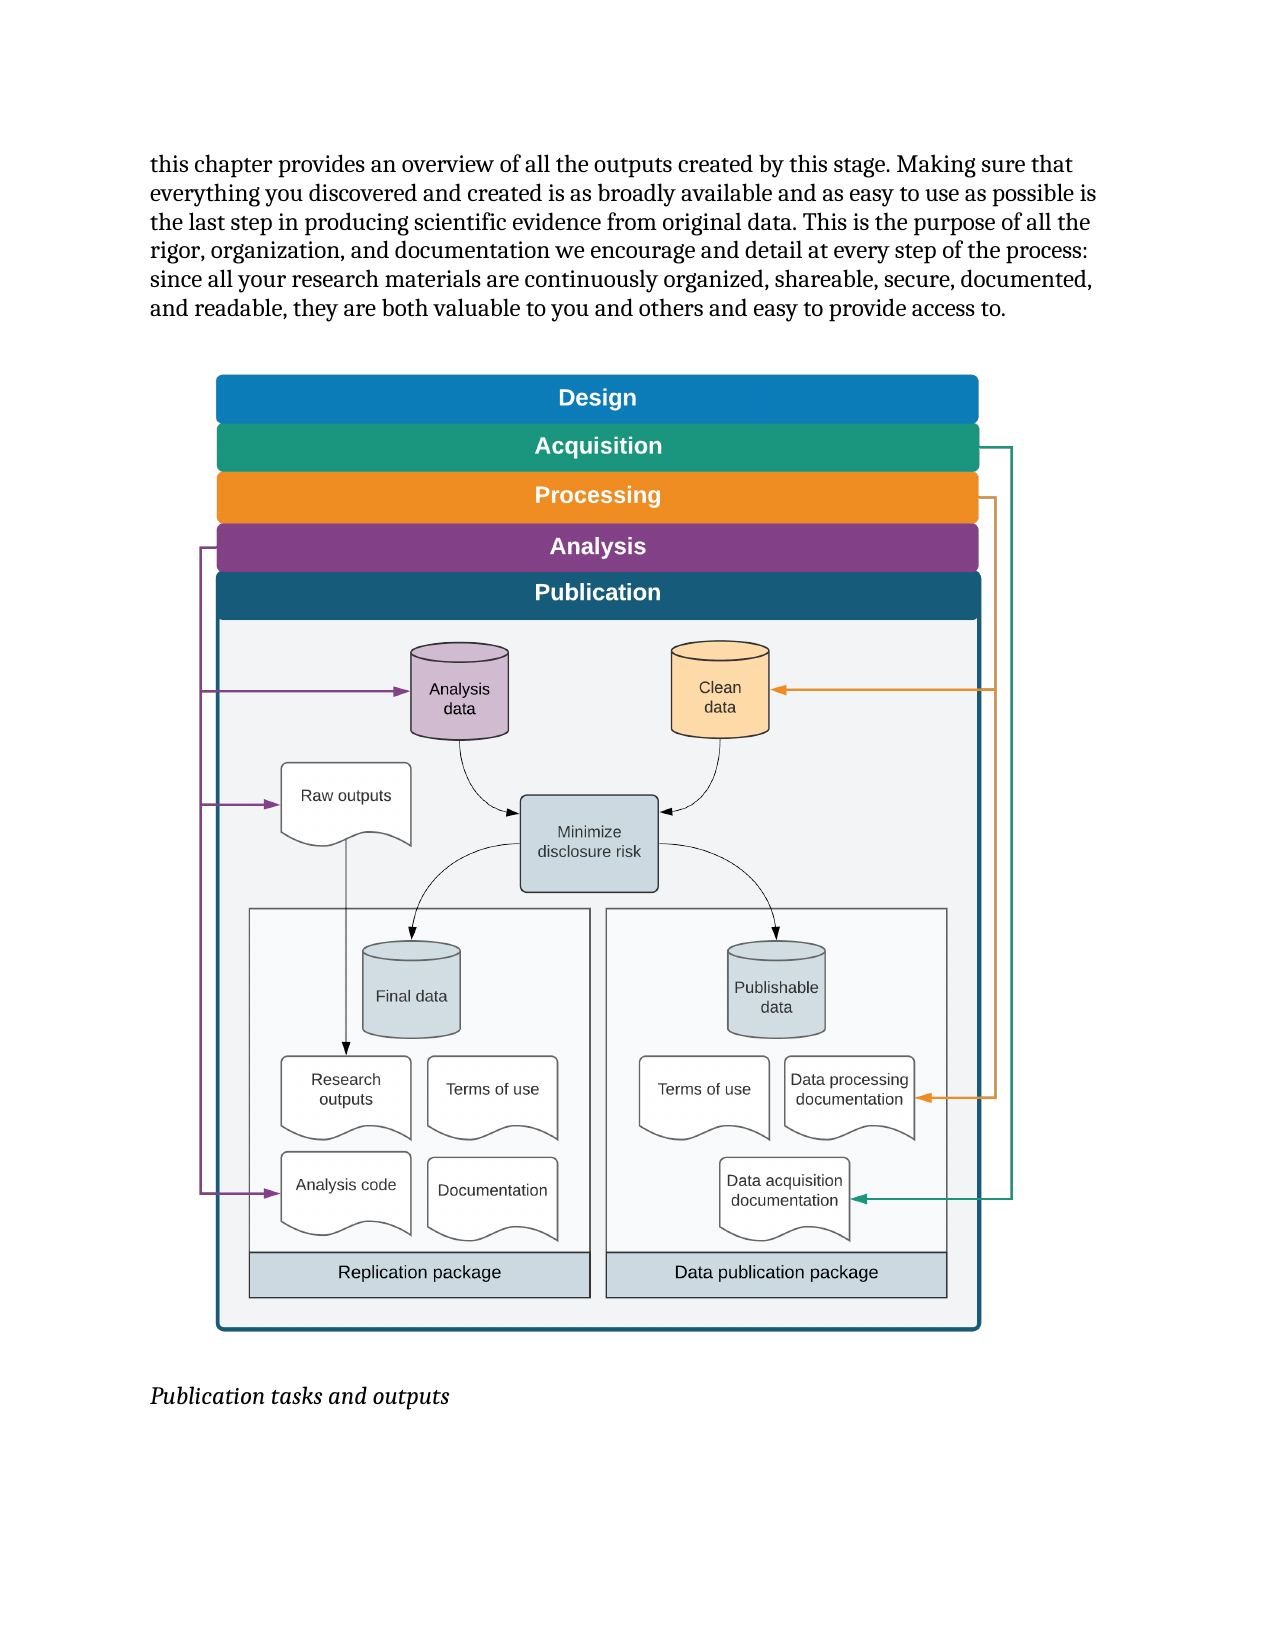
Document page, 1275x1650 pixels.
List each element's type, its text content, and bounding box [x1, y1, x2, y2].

picture [168, 341, 1044, 1362]
text Publication tasks and outputs [150, 1382, 1125, 1411]
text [150, 150, 1125, 322]
